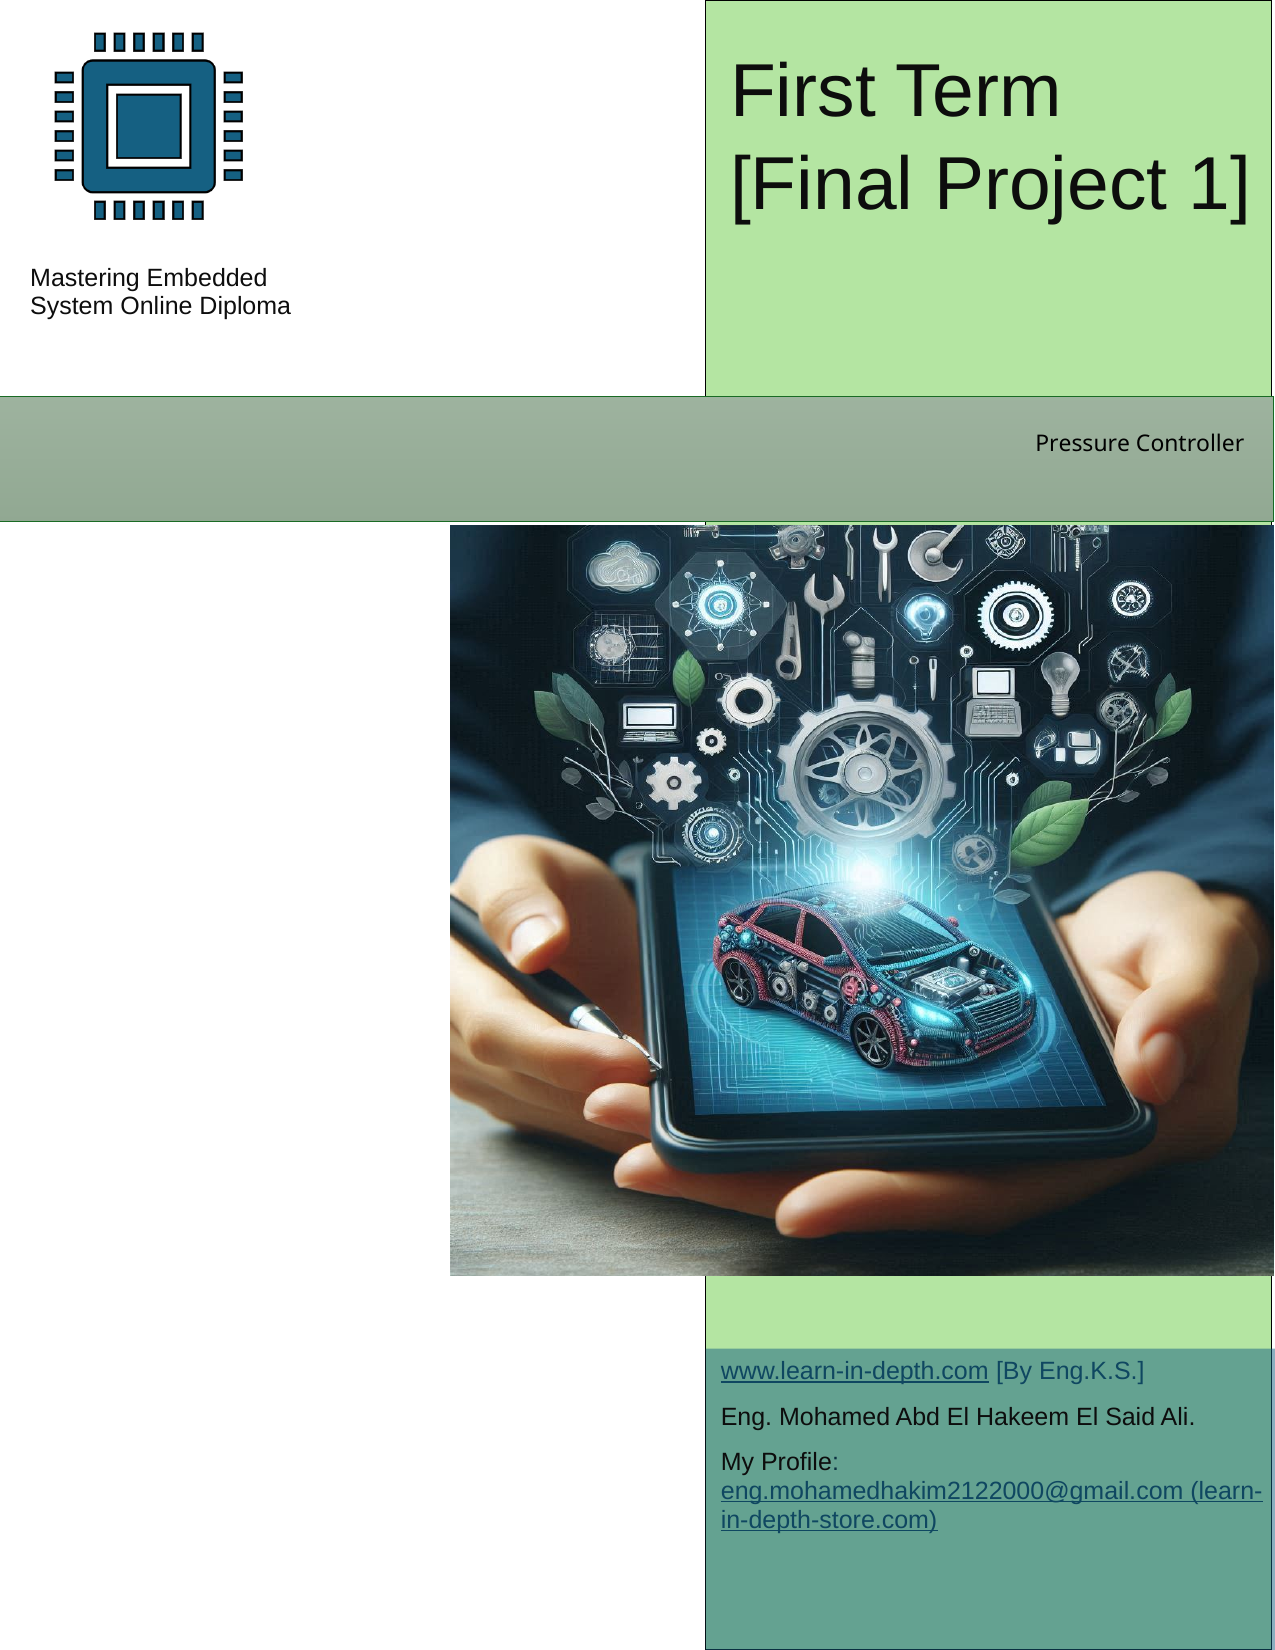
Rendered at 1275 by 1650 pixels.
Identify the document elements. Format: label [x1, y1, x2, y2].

picture [32, 10, 265, 243]
picture [450, 525, 1274, 1276]
